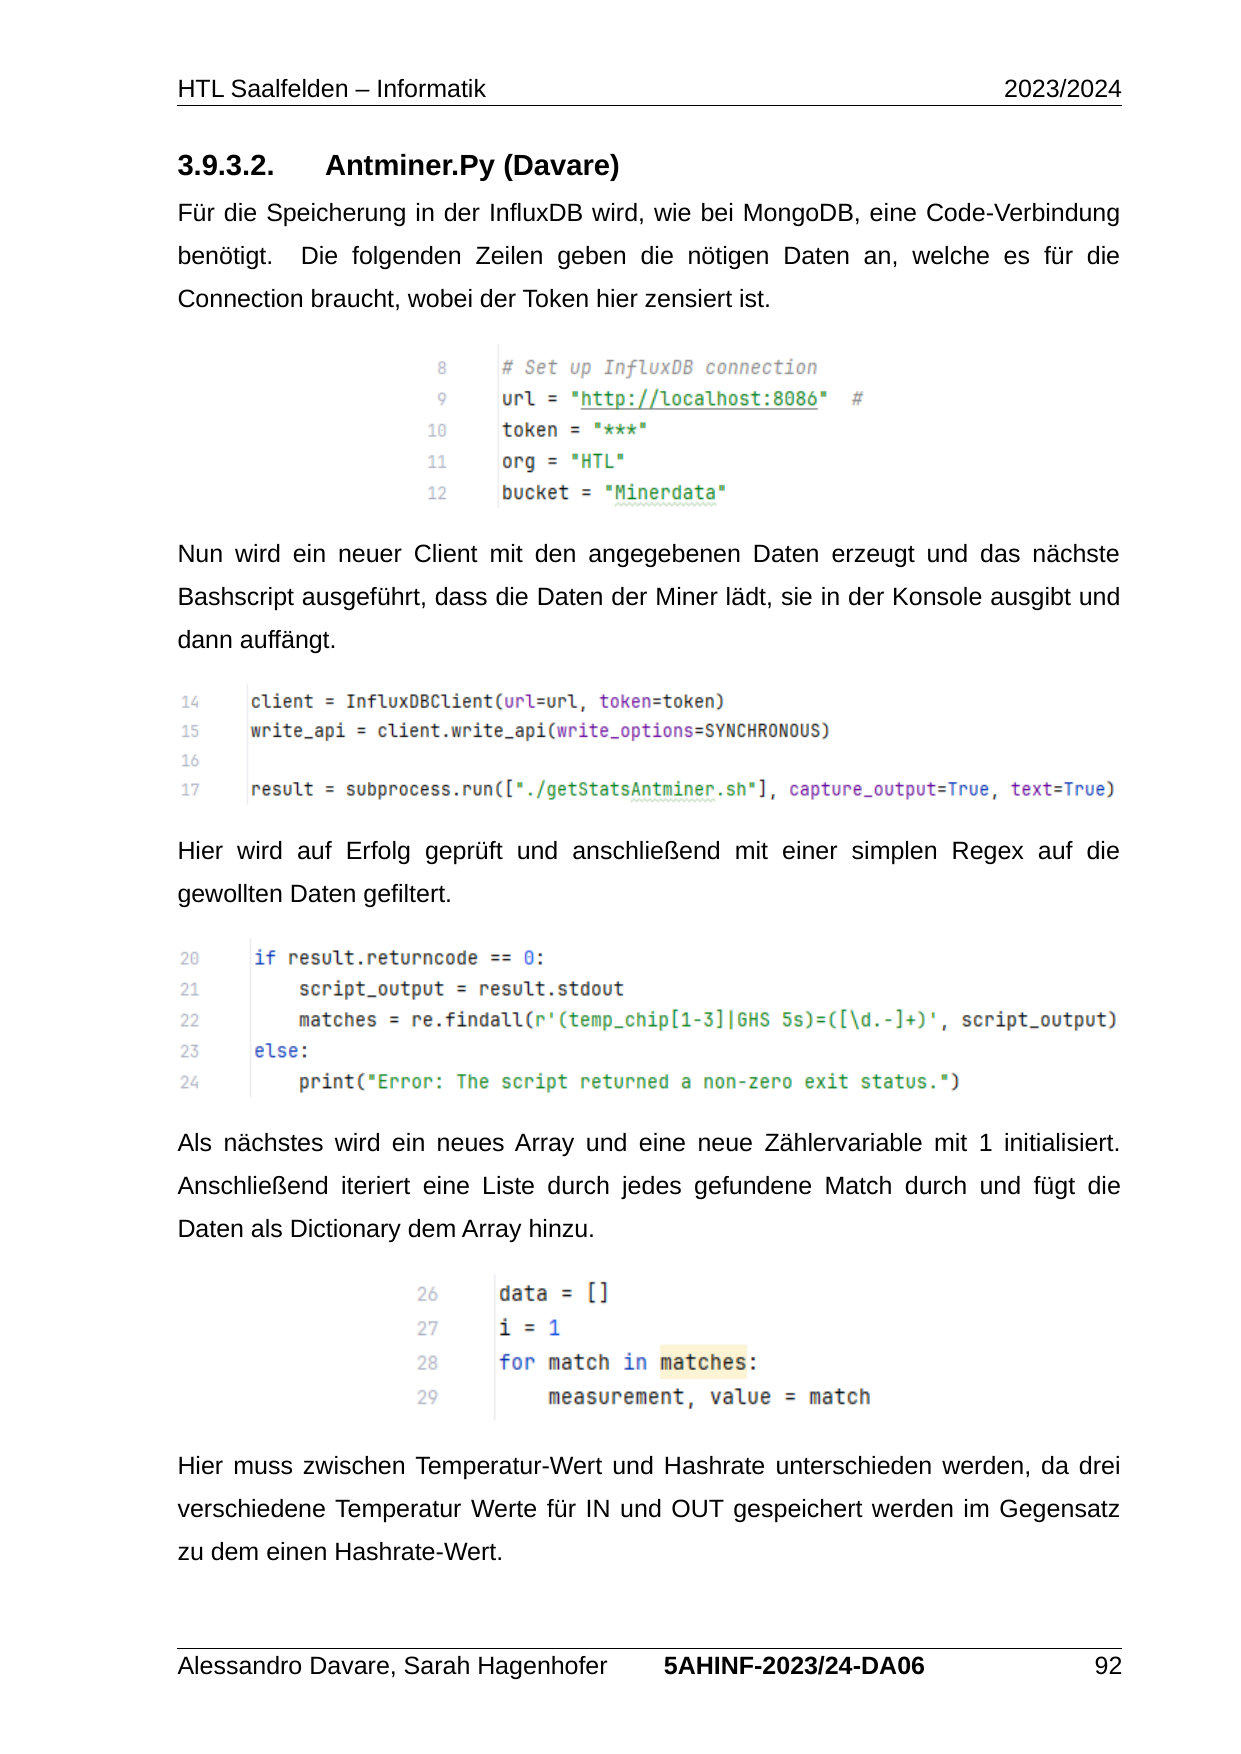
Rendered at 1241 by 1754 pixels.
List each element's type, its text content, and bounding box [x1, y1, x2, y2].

picture [423, 344, 876, 508]
picture [412, 1274, 887, 1420]
text Nun wird ein neuer Client mit den angegebenen Daten erzeugt und das nächste Bashscript ausgeführt, dass die Daten der Miner lädt, sie in der Konsole ausgibt und dann auffängt. [177, 539, 1122, 654]
picture [177, 684, 1123, 805]
subtitle Antminer.Py (Davare) [177, 148, 1122, 181]
picture [177, 938, 1123, 1097]
text Hier wird auf Erfolg geprüft und anschließend mit einer simplen Regex auf die gewollten Daten gefiltert. [177, 836, 1122, 907]
text Als nächstes wird ein neues Array und eine neue Zählervariable mit 1 initialisiert. Anschließend iteriert eine Liste durch jedes gefundene Match durch und fügt die Daten als Dictionary dem Array hinzu. [177, 1128, 1122, 1243]
text Hier muss zwischen Temperatur-Wert und Hashrate unterschieden werden, da drei verschiedene Temperatur Werte für IN und OUT gespeichert werden im Gegensatz zu dem einen Hashrate-Wert. [177, 1451, 1122, 1566]
text Für die Speicherung in der InfluxDB wird, wie bei MongoDB, eine Code-Verbindung benötigt. Die folgenden Zeilen geben die nötigen Daten an, welche es für die Connection braucht, wobei der Token hier zensiert ist. [177, 198, 1122, 313]
